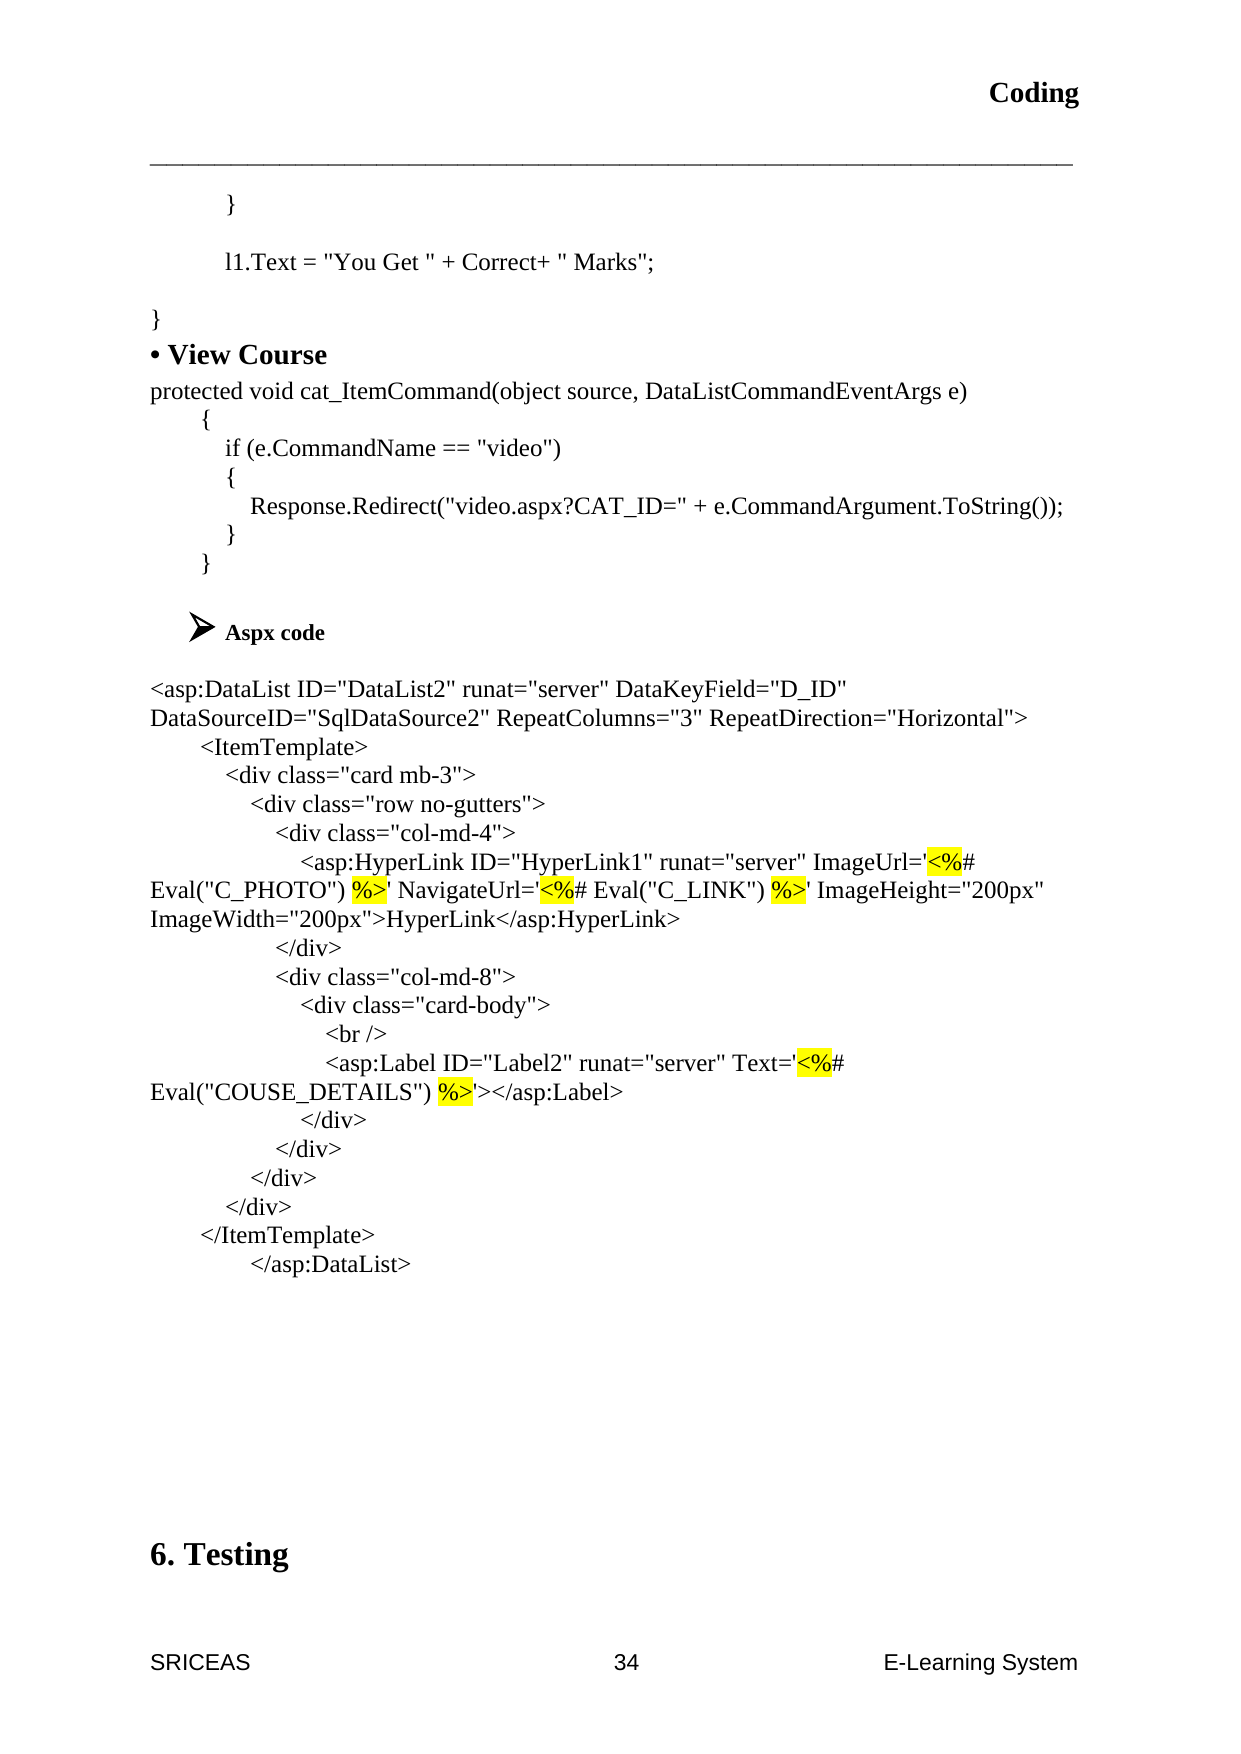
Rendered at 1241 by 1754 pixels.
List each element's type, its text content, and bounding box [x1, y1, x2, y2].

text <br /> [150, 1019, 1090, 1048]
text } [150, 519, 1090, 548]
text if (e.CommandName == "video") [150, 433, 1090, 462]
text } [150, 304, 1090, 333]
text <asp:HyperLink ID="HyperLink1" runat="server" ImageUrl='<%# Eval("C_PHOTO") %>' NavigateUrl='<%# Eval("C_LINK") %>' ImageHeight="200px" ImageWidth="200px">HyperLink</asp:HyperLink> [150, 847, 1090, 933]
text <asp:Label ID="Label2" runat="server" Text='<%# Eval("COUSE_DETAILS") %>'></asp:Label> [150, 1048, 1090, 1106]
text { [150, 404, 1090, 433]
text } [150, 189, 1090, 218]
text { [150, 462, 1090, 491]
text Response.Redirect("video.aspx?CAT_ID=" + e.CommandArgument.ToString()); [150, 491, 1090, 519]
text <div class="card mb-3"> [150, 761, 1090, 789]
text </div> [150, 1106, 1090, 1134]
text <div class="row no-gutters"> [150, 789, 1090, 818]
list </asp:DataList> [225, 1249, 1090, 1278]
text l1.Text = "You Get " + Correct+ " Marks"; [150, 247, 1090, 276]
text • View Course [150, 337, 1090, 371]
text </div> [150, 933, 1090, 962]
text } [150, 548, 1090, 577]
list Aspx code [187, 614, 1090, 648]
text </ItemTemplate> [150, 1221, 1090, 1249]
text <div class="col-md-4"> [150, 818, 1090, 847]
text </div> [150, 1163, 1090, 1192]
text <div class="card-body"> [150, 991, 1090, 1019]
text </div> [150, 1134, 1090, 1163]
text <div class="col-md-8"> [150, 962, 1090, 991]
text 6. Testing [150, 1534, 1090, 1573]
text </div> [150, 1192, 1090, 1221]
text <asp:DataList ID="DataList2" runat="server" DataKeyField="D_ID" DataSourceID="SqlDataSource2" RepeatColumns="3" RepeatDirection="Horizontal"> [150, 674, 1090, 732]
text <ItemTemplate> [150, 732, 1090, 761]
text protected void cat_ItemCommand(object source, DataListCommandEventArgs e) [150, 376, 1090, 404]
